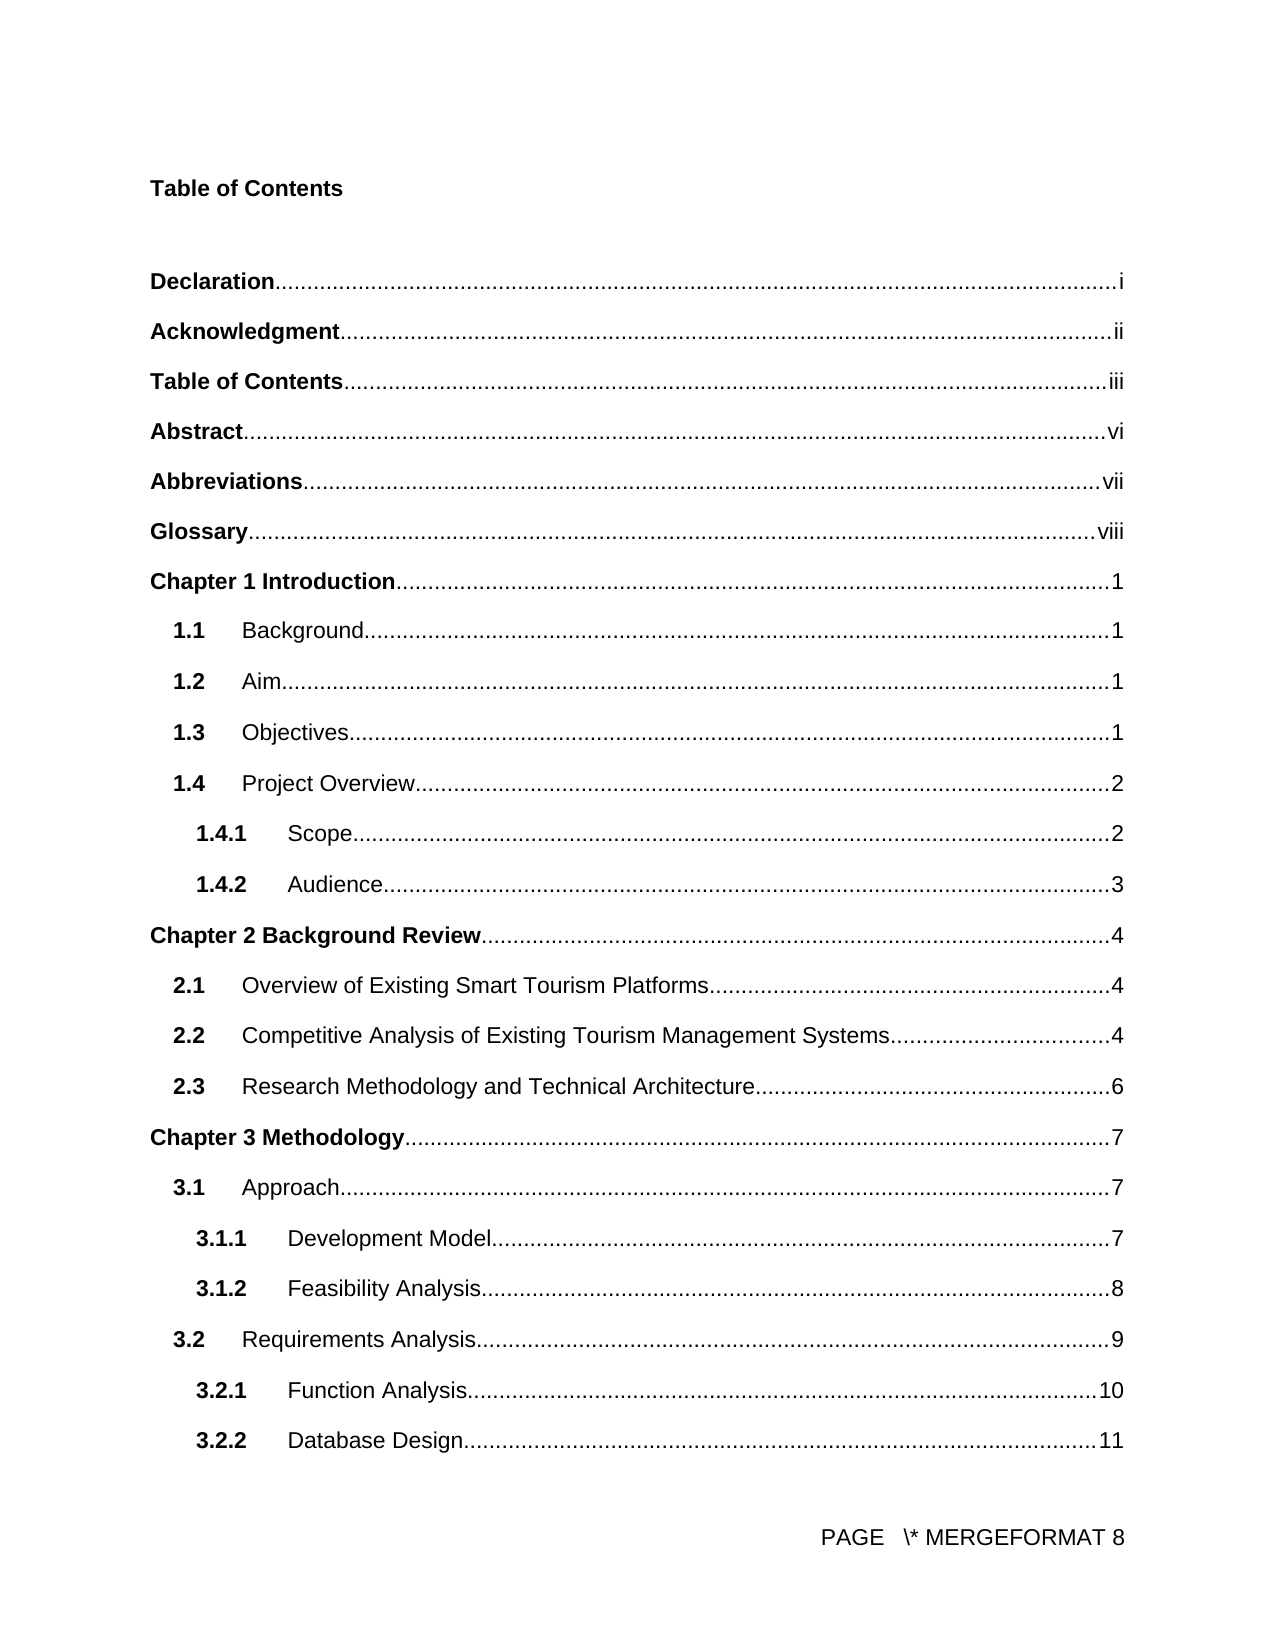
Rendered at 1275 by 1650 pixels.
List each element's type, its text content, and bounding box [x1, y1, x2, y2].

subtitle Table of Contents [150, 175, 1125, 201]
